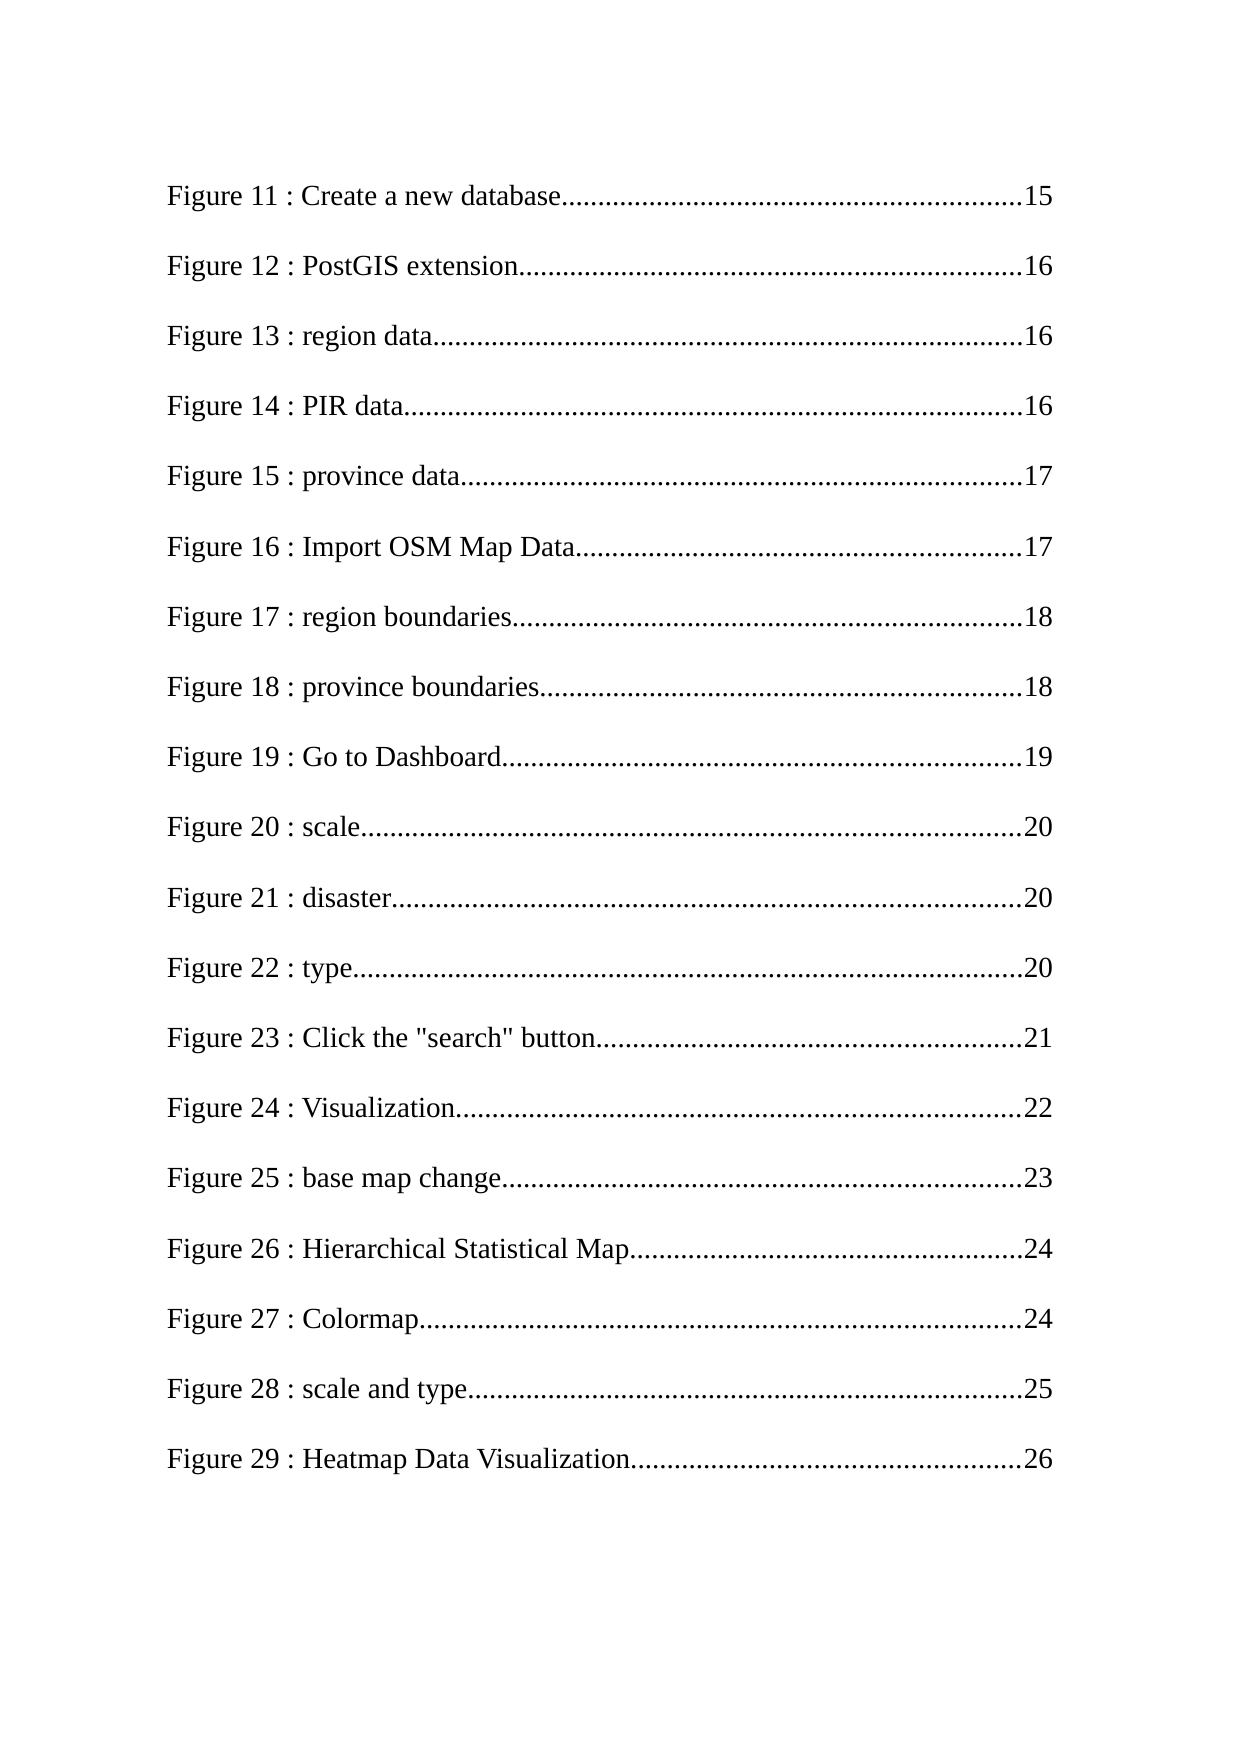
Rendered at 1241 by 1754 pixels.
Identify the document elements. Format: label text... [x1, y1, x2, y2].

text Figure 21 : disaster 20 [167, 864, 1053, 929]
text Figure 20 : scale 20 [167, 794, 1053, 859]
text Figure 14 : PIR data 16 [167, 373, 1053, 438]
text Figure 28 : scale and type 25 [167, 1356, 1053, 1421]
text Figure 29 : Heatmap Data Visualization 26 [167, 1426, 1053, 1491]
text Figure 16 : Import OSM Map Data 17 [167, 513, 1053, 578]
text Figure 17 : region boundaries 18 [167, 583, 1053, 648]
text Figure 26 : Hierarchical Statistical Map 24 [167, 1215, 1053, 1280]
text Figure 27 : Colormap 24 [167, 1285, 1053, 1350]
text Figure 23 : Click the "search" button 21 [167, 1004, 1053, 1069]
text Figure 12 : PostGIS extension 16 [167, 232, 1053, 297]
text Figure 25 : base map change 23 [167, 1145, 1053, 1210]
text Figure 13 : region data 16 [167, 302, 1053, 367]
text Figure 18 : province boundaries 18 [167, 653, 1053, 718]
text Figure 24 : Visualization 22 [167, 1075, 1053, 1140]
text Figure 11 : Create a new database 15 [167, 162, 1053, 227]
text Figure 15 : province data 17 [167, 443, 1053, 508]
text Figure 19 : Go to Dashboard 19 [167, 724, 1053, 789]
text Figure 22 : type 20 [167, 934, 1053, 999]
